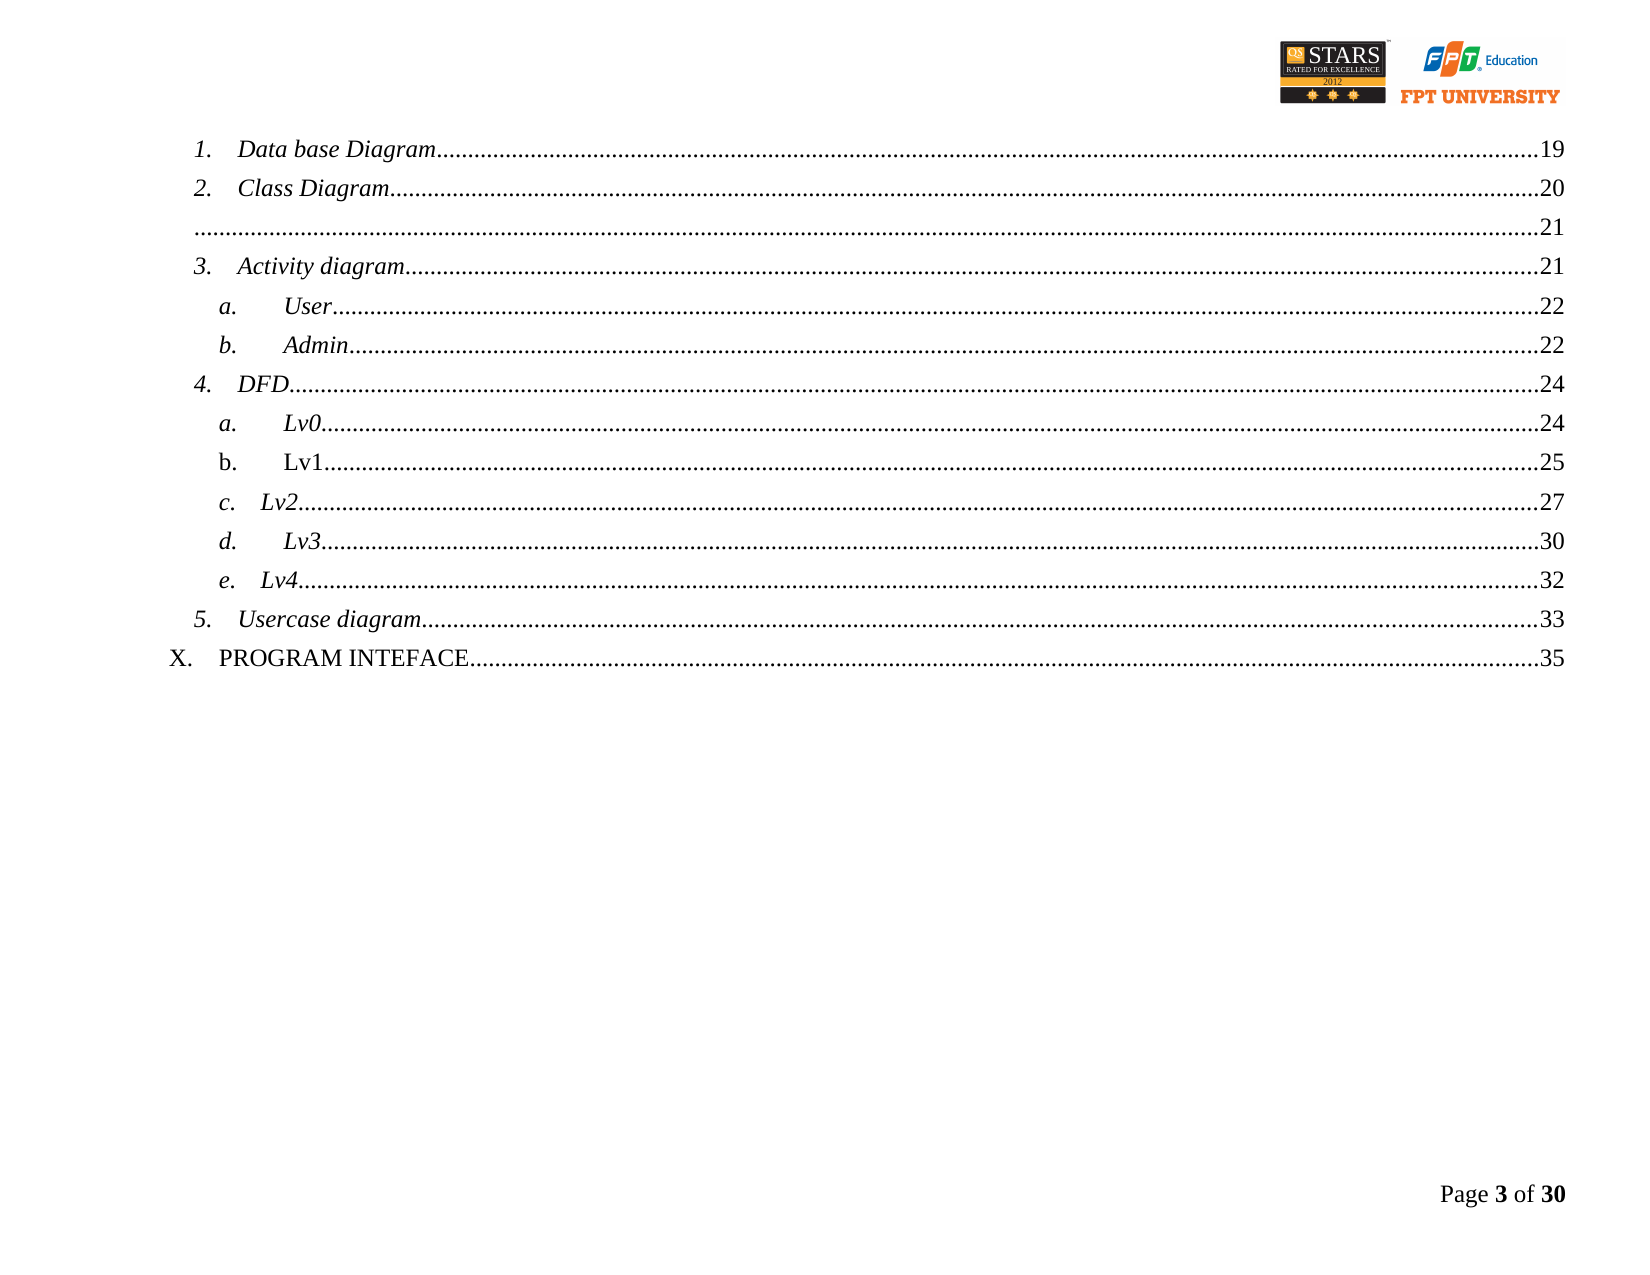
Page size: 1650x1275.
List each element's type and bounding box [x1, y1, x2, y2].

picture [1274, 37, 1566, 106]
